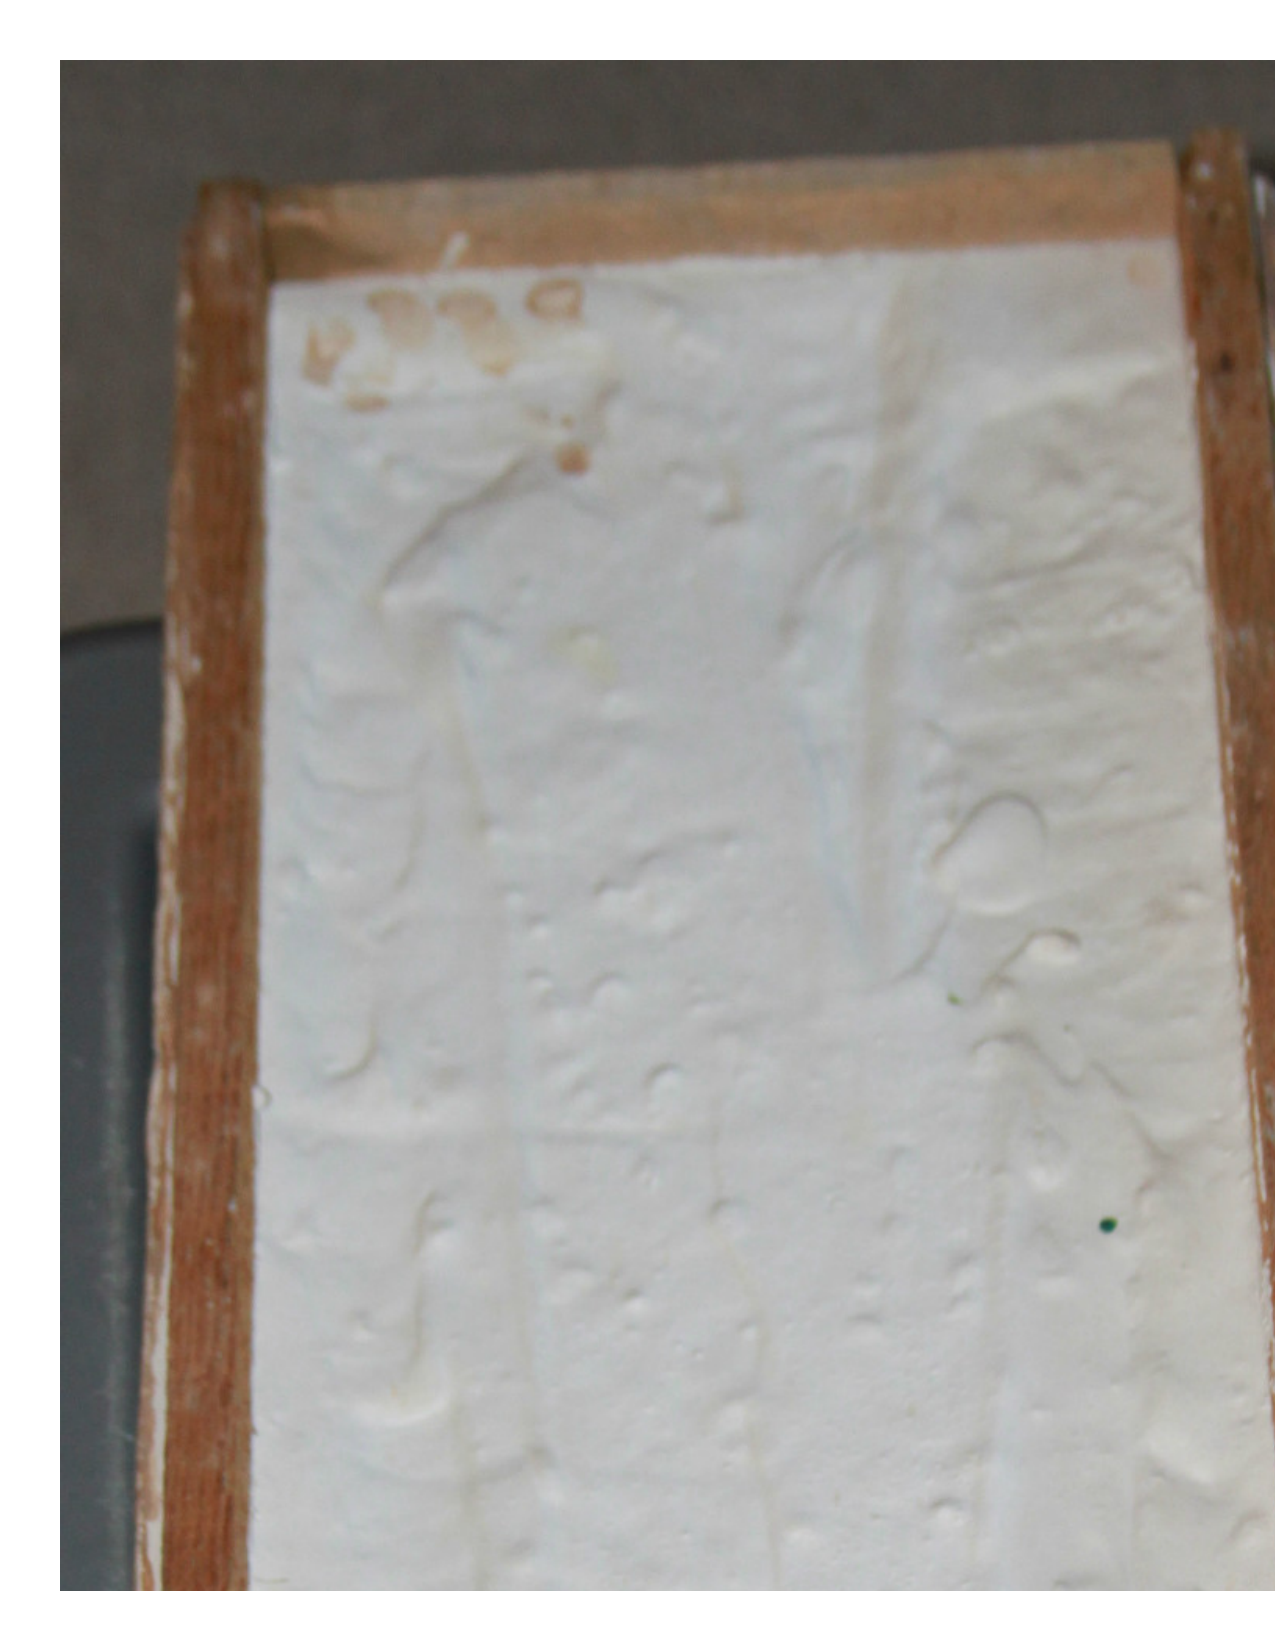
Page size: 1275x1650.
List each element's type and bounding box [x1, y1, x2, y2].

picture [60, 60, 1275, 1591]
